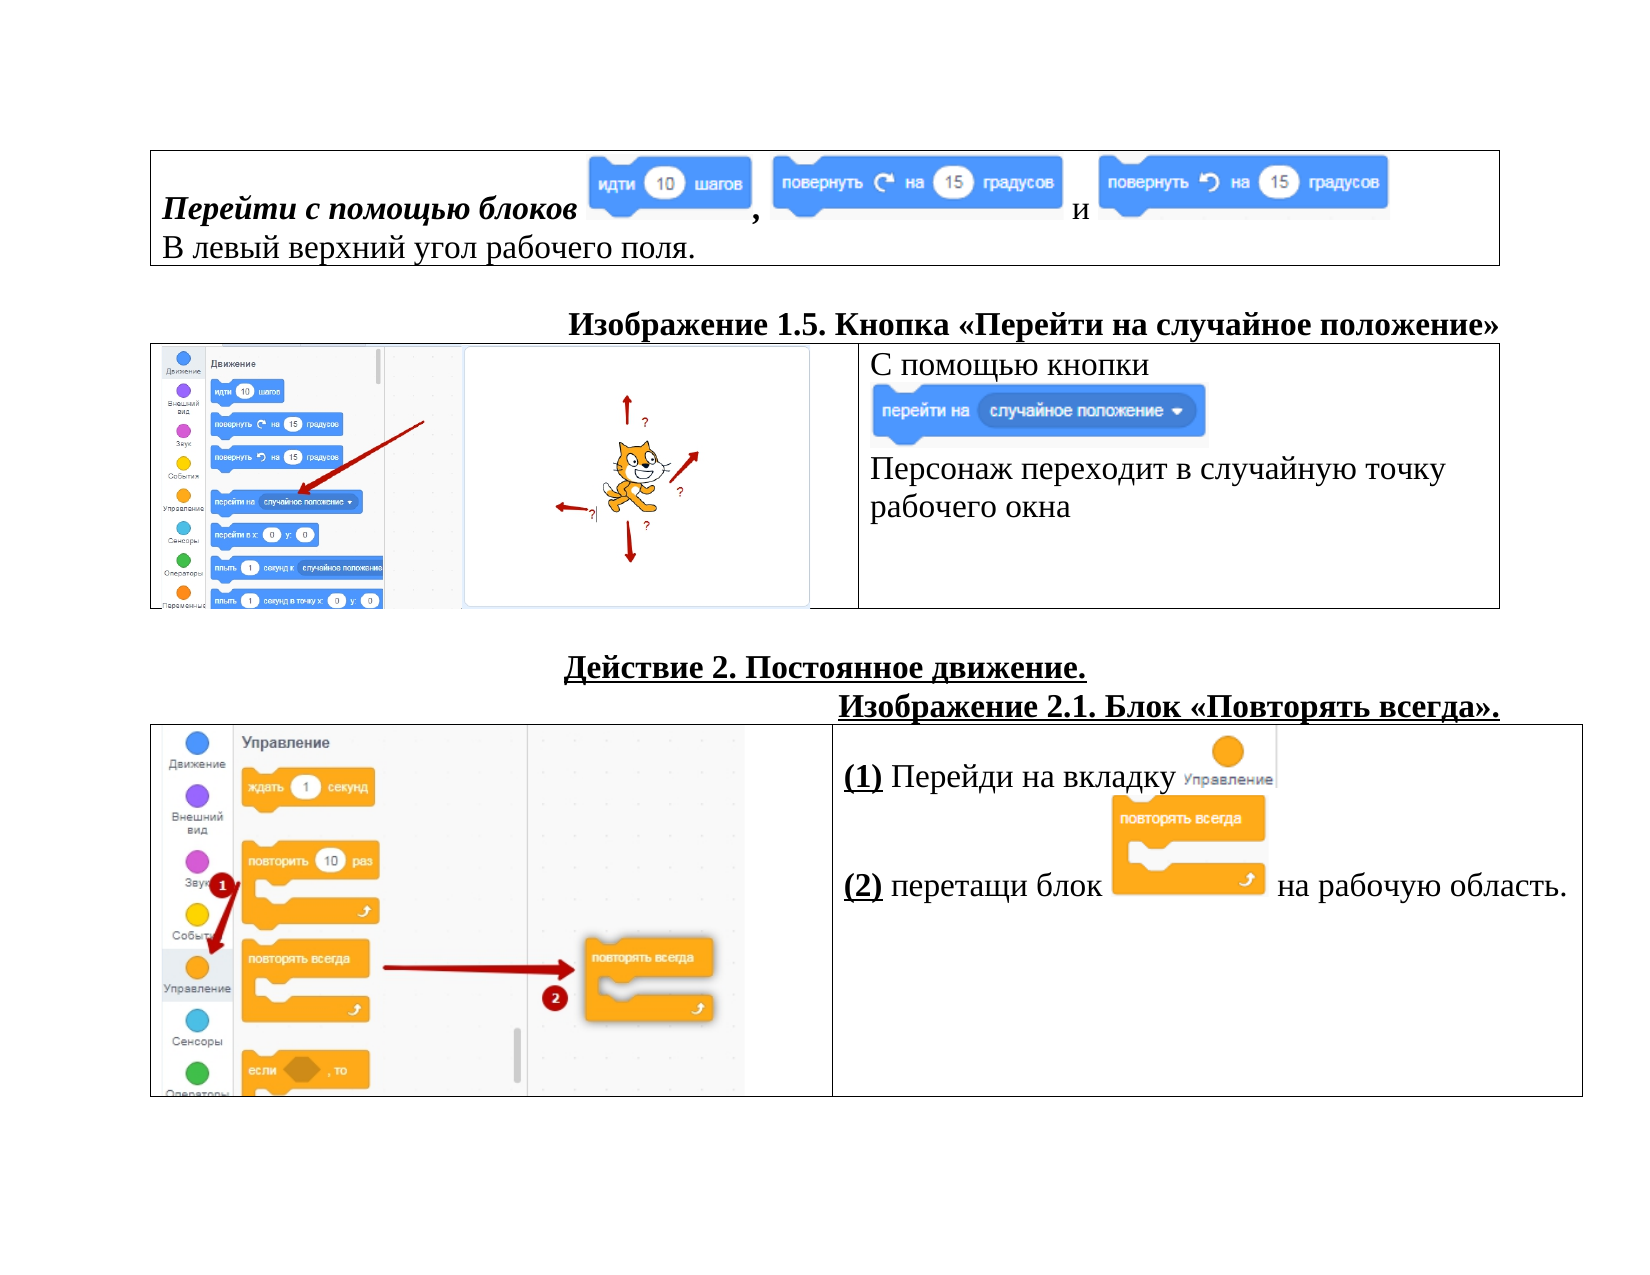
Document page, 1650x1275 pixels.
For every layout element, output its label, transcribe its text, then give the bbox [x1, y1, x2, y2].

table_header [151, 725, 161, 1096]
picture [1098, 151, 1391, 220]
text Действие 2. Постоянное движение. [150, 647, 1500, 686]
picture [586, 154, 754, 220]
picture [870, 382, 1209, 448]
table_header (1) Перейди на вкладку (2) перетащи блок на рабочую область. [833, 725, 1582, 1096]
table_header С помощью кнопки Персонаж переходит в случайную точку рабочего окна [859, 344, 1499, 608]
picture [161, 344, 811, 609]
table_header [151, 344, 161, 608]
table_header Перейти с помощью блоков , и В левый верхний угол рабочего поля. [151, 151, 1499, 265]
picture [161, 725, 745, 1096]
picture [1184, 725, 1279, 788]
picture [769, 152, 1064, 220]
table_header [462, 344, 858, 608]
text Изображение 2.1. Блок «Повторять всегда». [150, 686, 1500, 724]
picture [1110, 795, 1269, 897]
text Изображение 1.5. Кнопка «Перейти на случайное положение» [150, 305, 1500, 343]
table_header [745, 725, 832, 1096]
